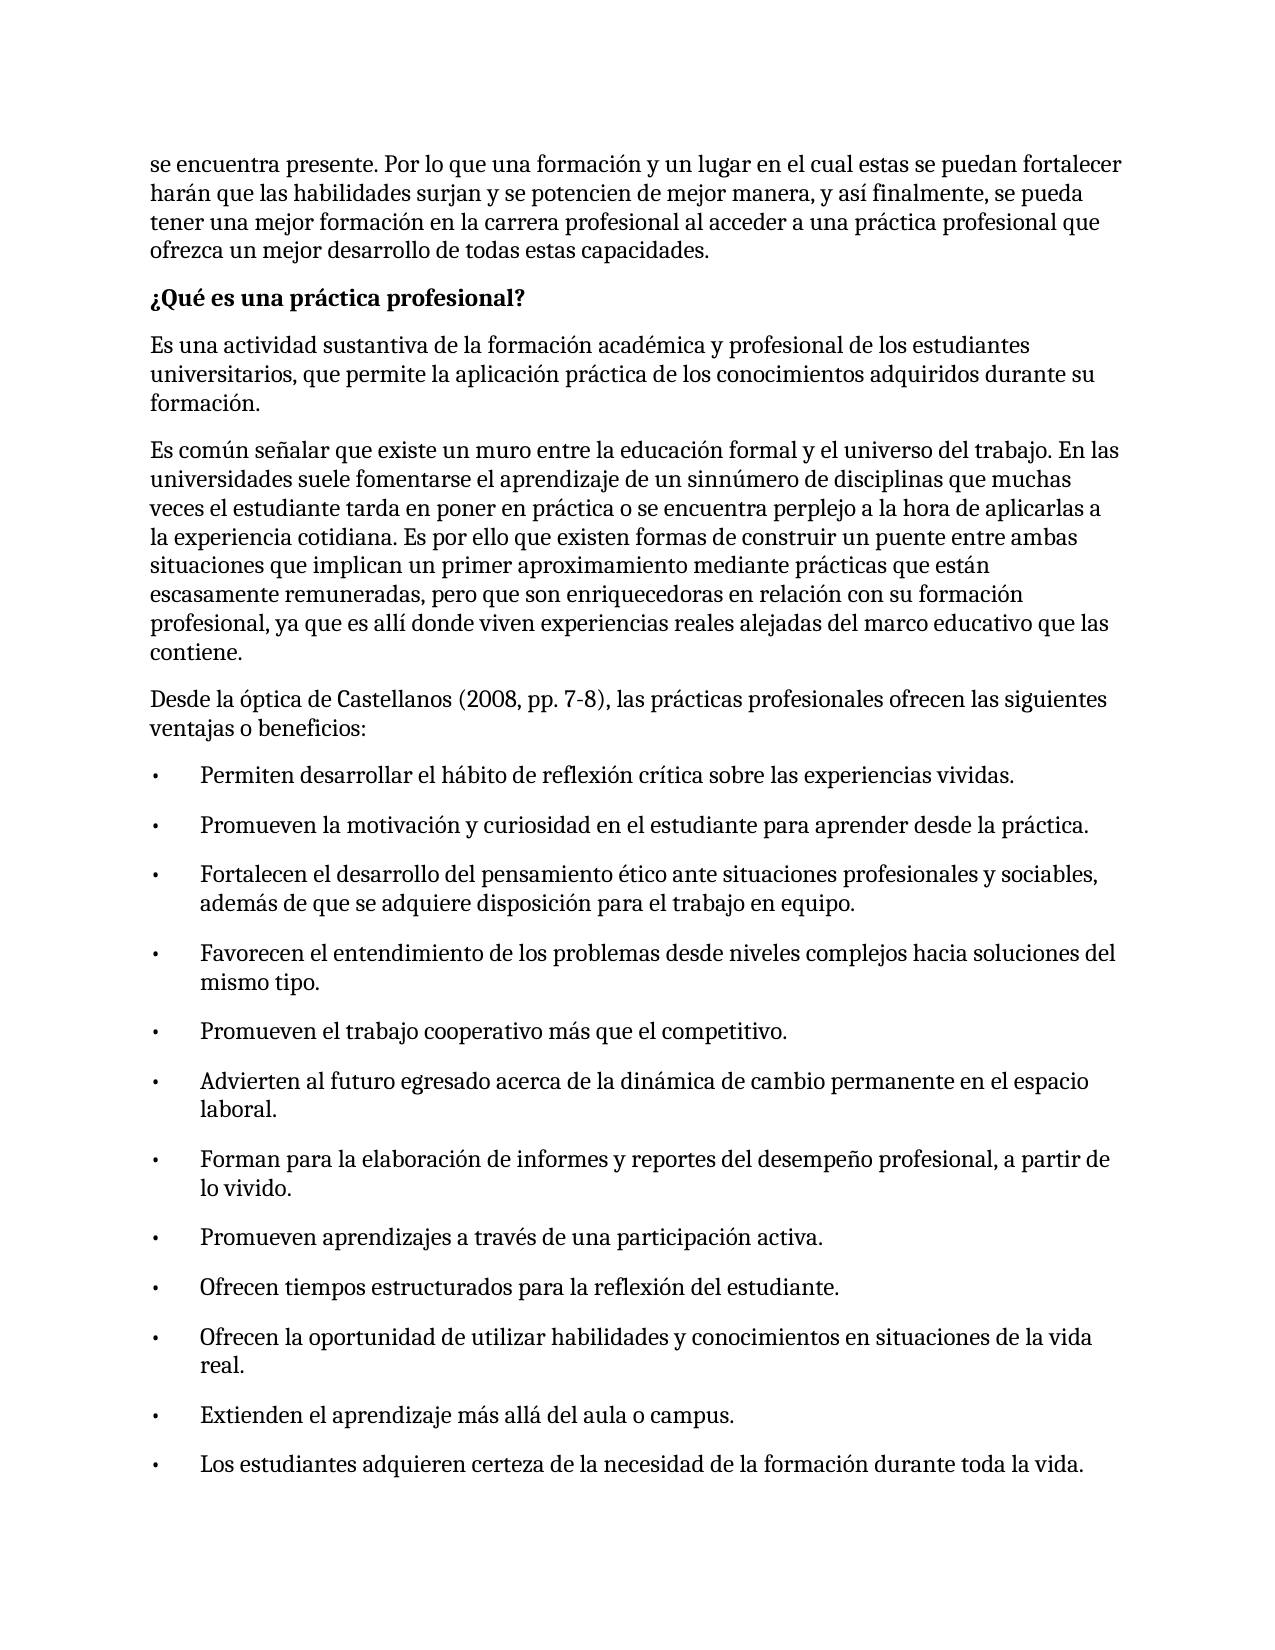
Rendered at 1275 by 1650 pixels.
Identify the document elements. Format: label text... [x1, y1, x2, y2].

list Favorecen el entendimiento de los problemas desde niveles complejos hacia soluciones del mismo tipo. [150, 939, 1125, 996]
text Es común señalar que existe un muro entre la educación formal y el universo del trabajo. En las universidades suele fomentarse el aprendizaje de un sinnúmero de disciplinas que muchas veces el estudiante tarda en poner en práctica o se encuentra perplejo a la hora de aplicarlas a la experiencia cotidiana. Es por ello que existen formas de construir un puente entre ambas situaciones que implican un primer aproximamiento mediante prácticas que están escasamente remuneradas, pero que son enriquecedoras en relación con su formación profesional, ya que es allí donde viven experiencias reales alejadas del marco educativo que las contiene. [150, 436, 1125, 666]
list Promueven la motivación y curiosidad en el estudiante para aprender desde la práctica. [150, 811, 1125, 839]
list Promueven el trabajo cooperativo más que el competitivo. [150, 1017, 1125, 1046]
list Forman para la elaboración de informes y reportes del desempeño profesional, a partir de lo vivido. [150, 1145, 1125, 1202]
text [150, 150, 1125, 265]
list Promueven aprendizajes a través de una participación activa. [150, 1223, 1125, 1252]
list Permiten desarrollar el hábito de reflexión crítica sobre las experiencias vividas. [150, 761, 1125, 790]
list Fortalecen el desarrollo del pensamiento ético ante situaciones profesionales y sociables, además de que se adquiere disposición para el trabajo en equipo. [150, 860, 1125, 918]
list Ofrecen la oportunidad de utilizar habilidades y conocimientos en situaciones de la vida real. [150, 1322, 1125, 1380]
list Extienden el aprendizaje más allá del aula o campus. [150, 1401, 1125, 1429]
list Advierten al futuro egresado acerca de la dinámica de cambio permanente en el espacio laboral. [150, 1067, 1125, 1124]
text Desde la óptica de Castellanos (2008, pp. 7-8), las prácticas profesionales ofrecen las siguientes ventajas o beneficios: [150, 685, 1125, 742]
list Los estudiantes adquieren certeza de la necesidad de la formación durante toda la vida. [150, 1450, 1125, 1479]
list Ofrecen tiempos estructurados para la reflexión del estudiante. [150, 1273, 1125, 1302]
text Es una actividad sustantiva de la formación académica y profesional de los estudiantes universitarios, que permite la aplicación práctica de los conocimientos adquiridos durante su formación. [150, 331, 1125, 417]
text ¿Qué es una práctica profesional? [150, 284, 1125, 312]
